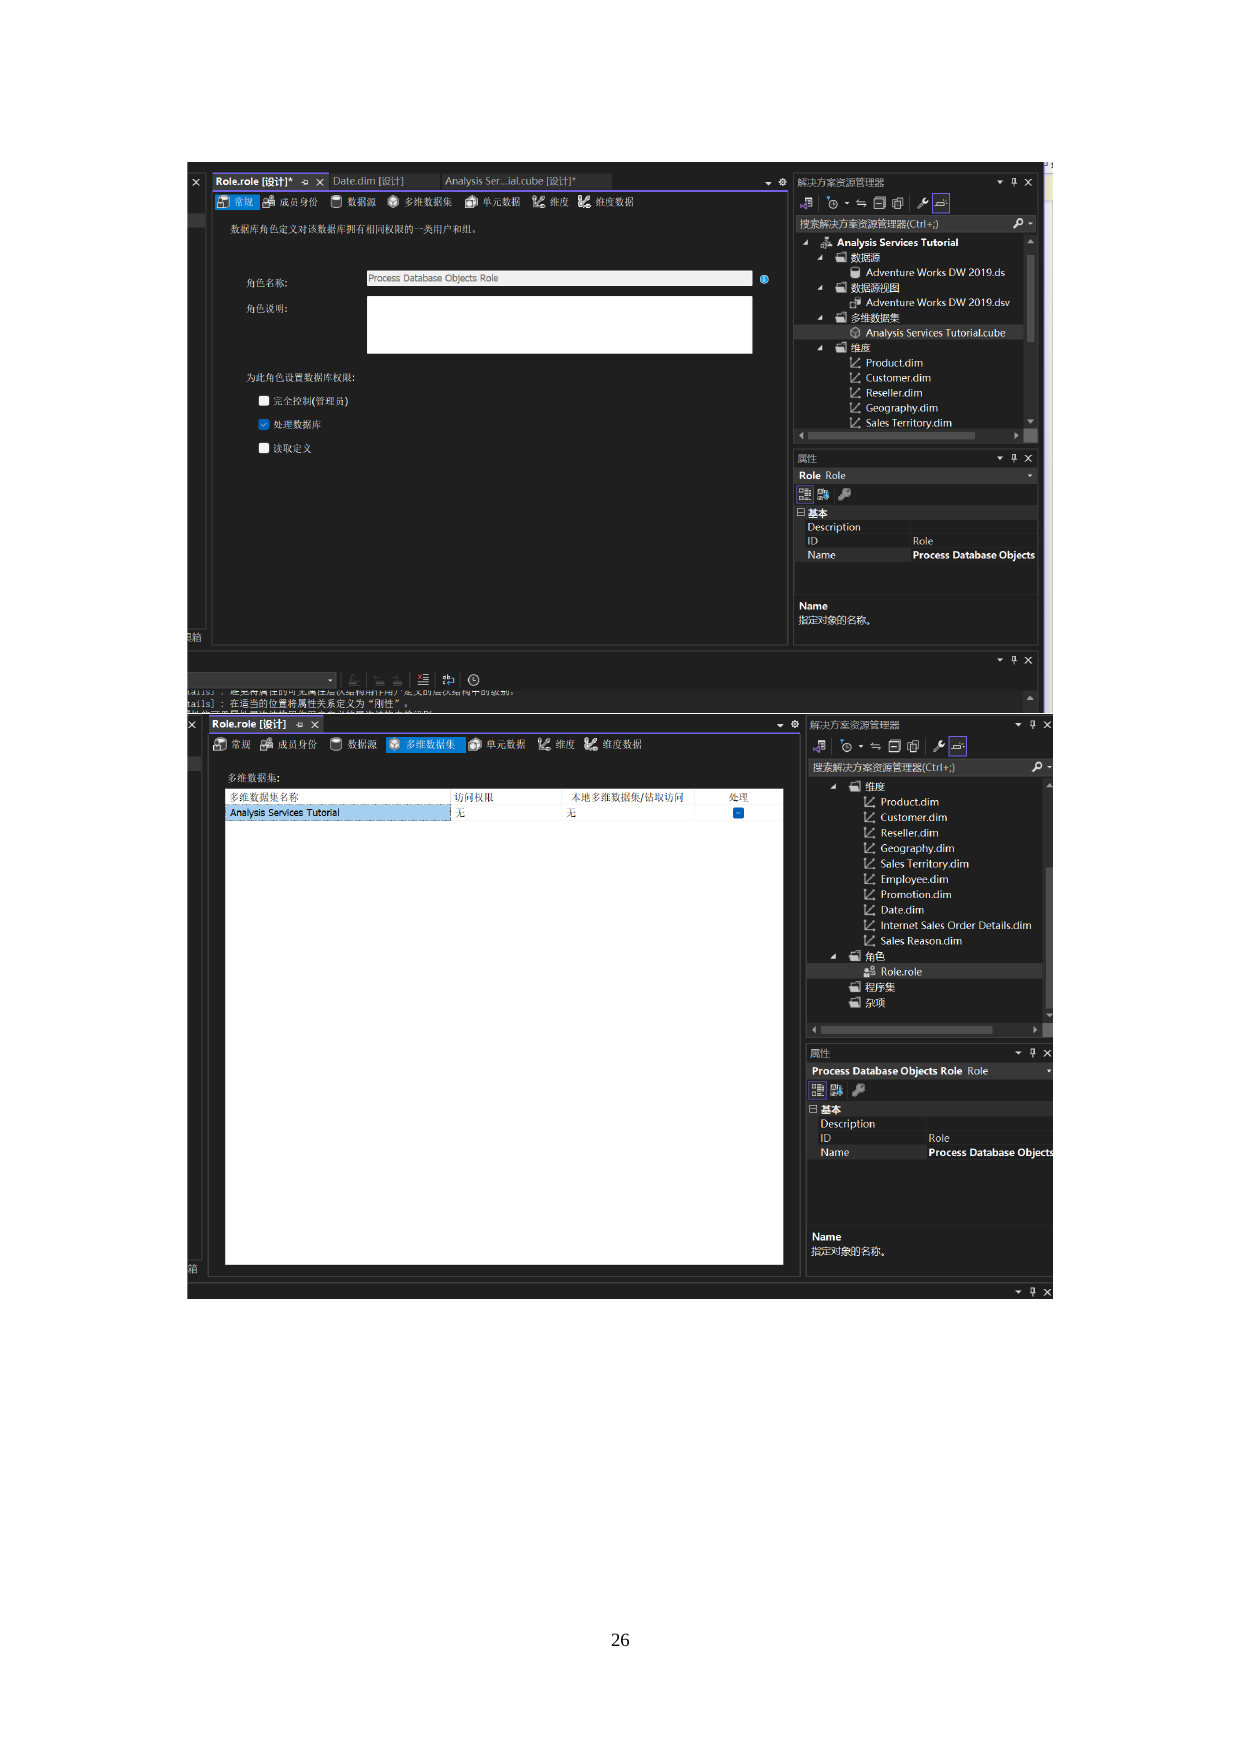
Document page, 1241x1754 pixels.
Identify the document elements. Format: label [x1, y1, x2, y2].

picture [187, 162, 1053, 713]
picture [187, 714, 1053, 1299]
